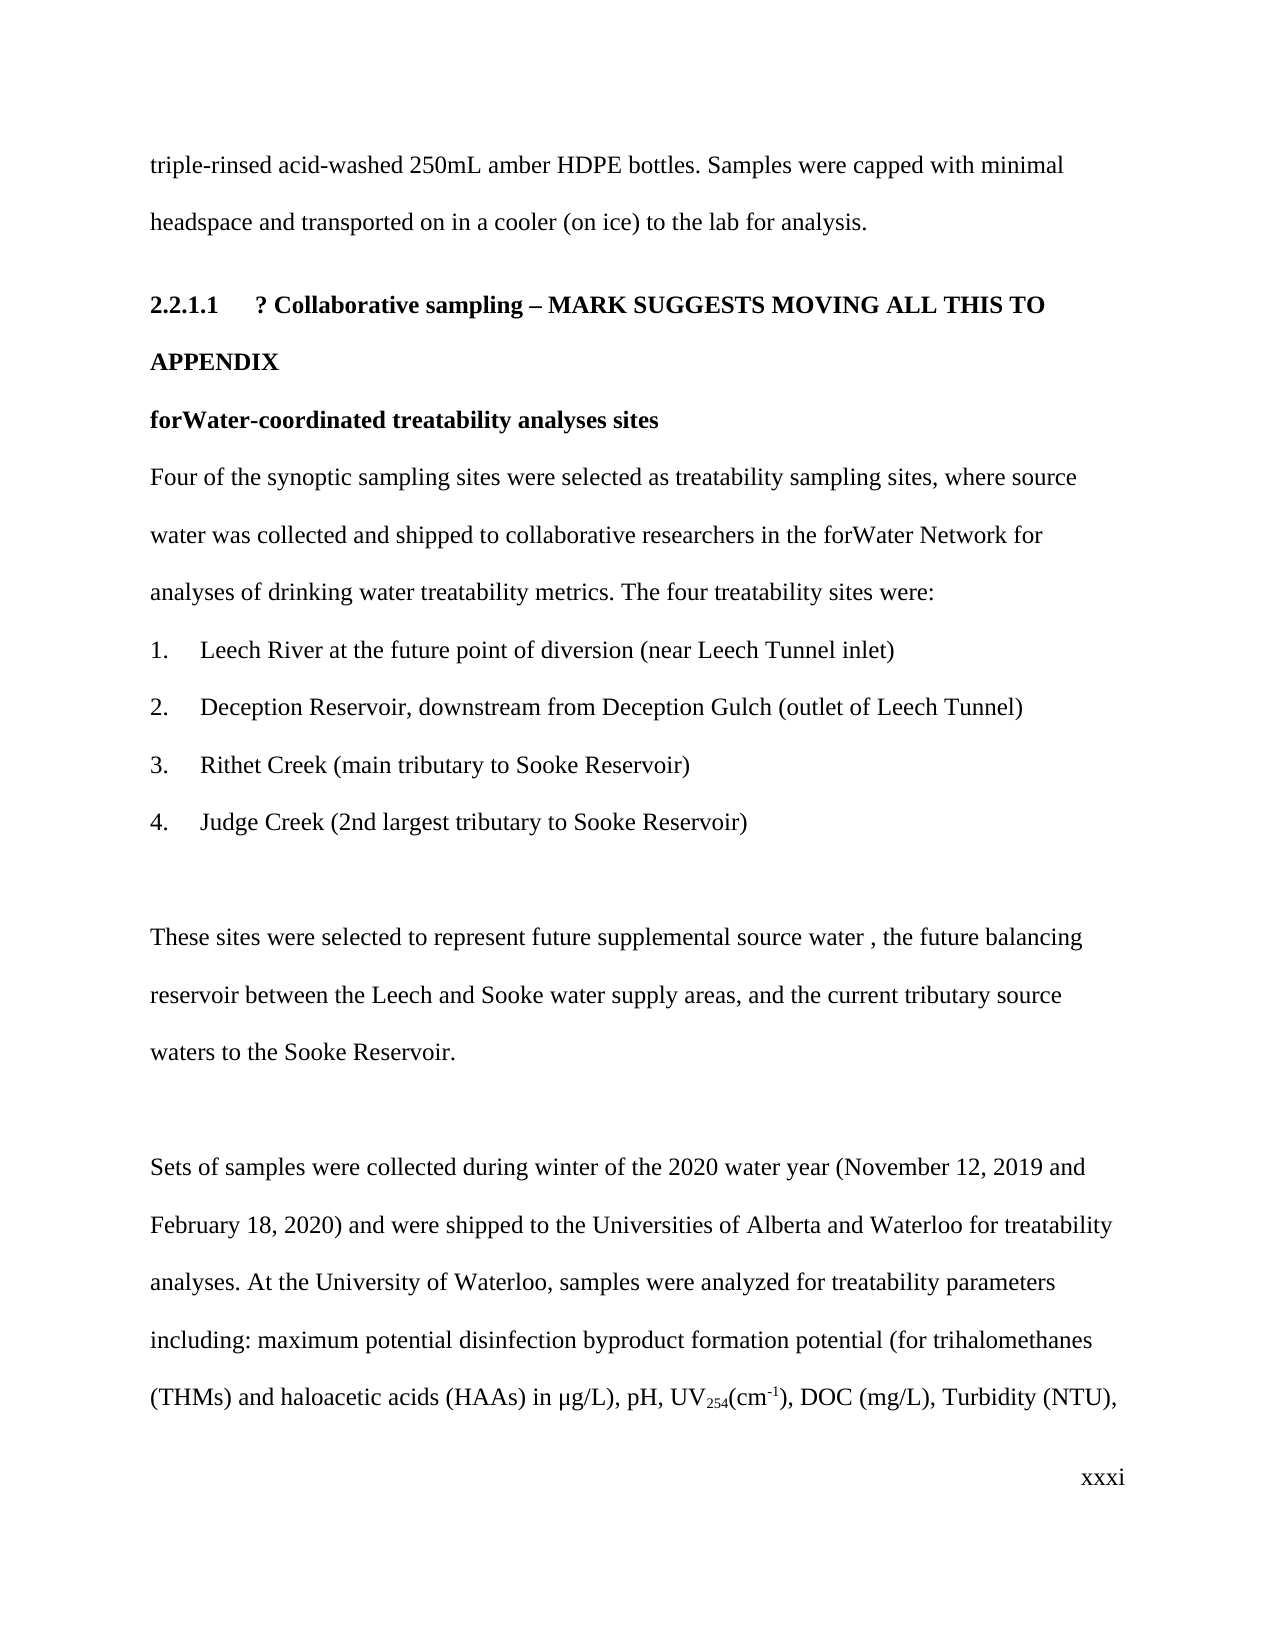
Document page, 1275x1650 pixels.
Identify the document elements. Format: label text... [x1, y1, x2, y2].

list Deception Reservoir, downstream from Deception Gulch (outlet of Leech Tunnel) [150, 692, 1125, 721]
subtitle ? Collaborative sampling – MARK SUGGESTS MOVING ALL THIS TO APPENDIX [150, 290, 1125, 376]
list Judge Creek (2nd largest tributary to Sooke Reservoir) [150, 807, 1125, 836]
list Leech River at the future point of diversion (near Leech Tunnel inlet) [150, 635, 1125, 664]
text forWater-coordinated treatability analyses sites [150, 405, 1125, 434]
text Four of the synoptic sampling sites were selected as treatability sampling sites, where source water was collected and shipped to collaborative researchers in the forWater Network for analyses of drinking water treatability metrics. The four treatability sites were: [150, 462, 1125, 606]
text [150, 1152, 1125, 1411]
text These sites were selected to represent future supplemental source water , the future balancing reservoir between the Leech and Sooke water supply areas, and the current tributary source waters to the Sooke Reservoir. [150, 922, 1125, 1066]
list Rithet Creek (main tributary to Sooke Reservoir) [150, 750, 1125, 779]
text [150, 150, 1125, 236]
